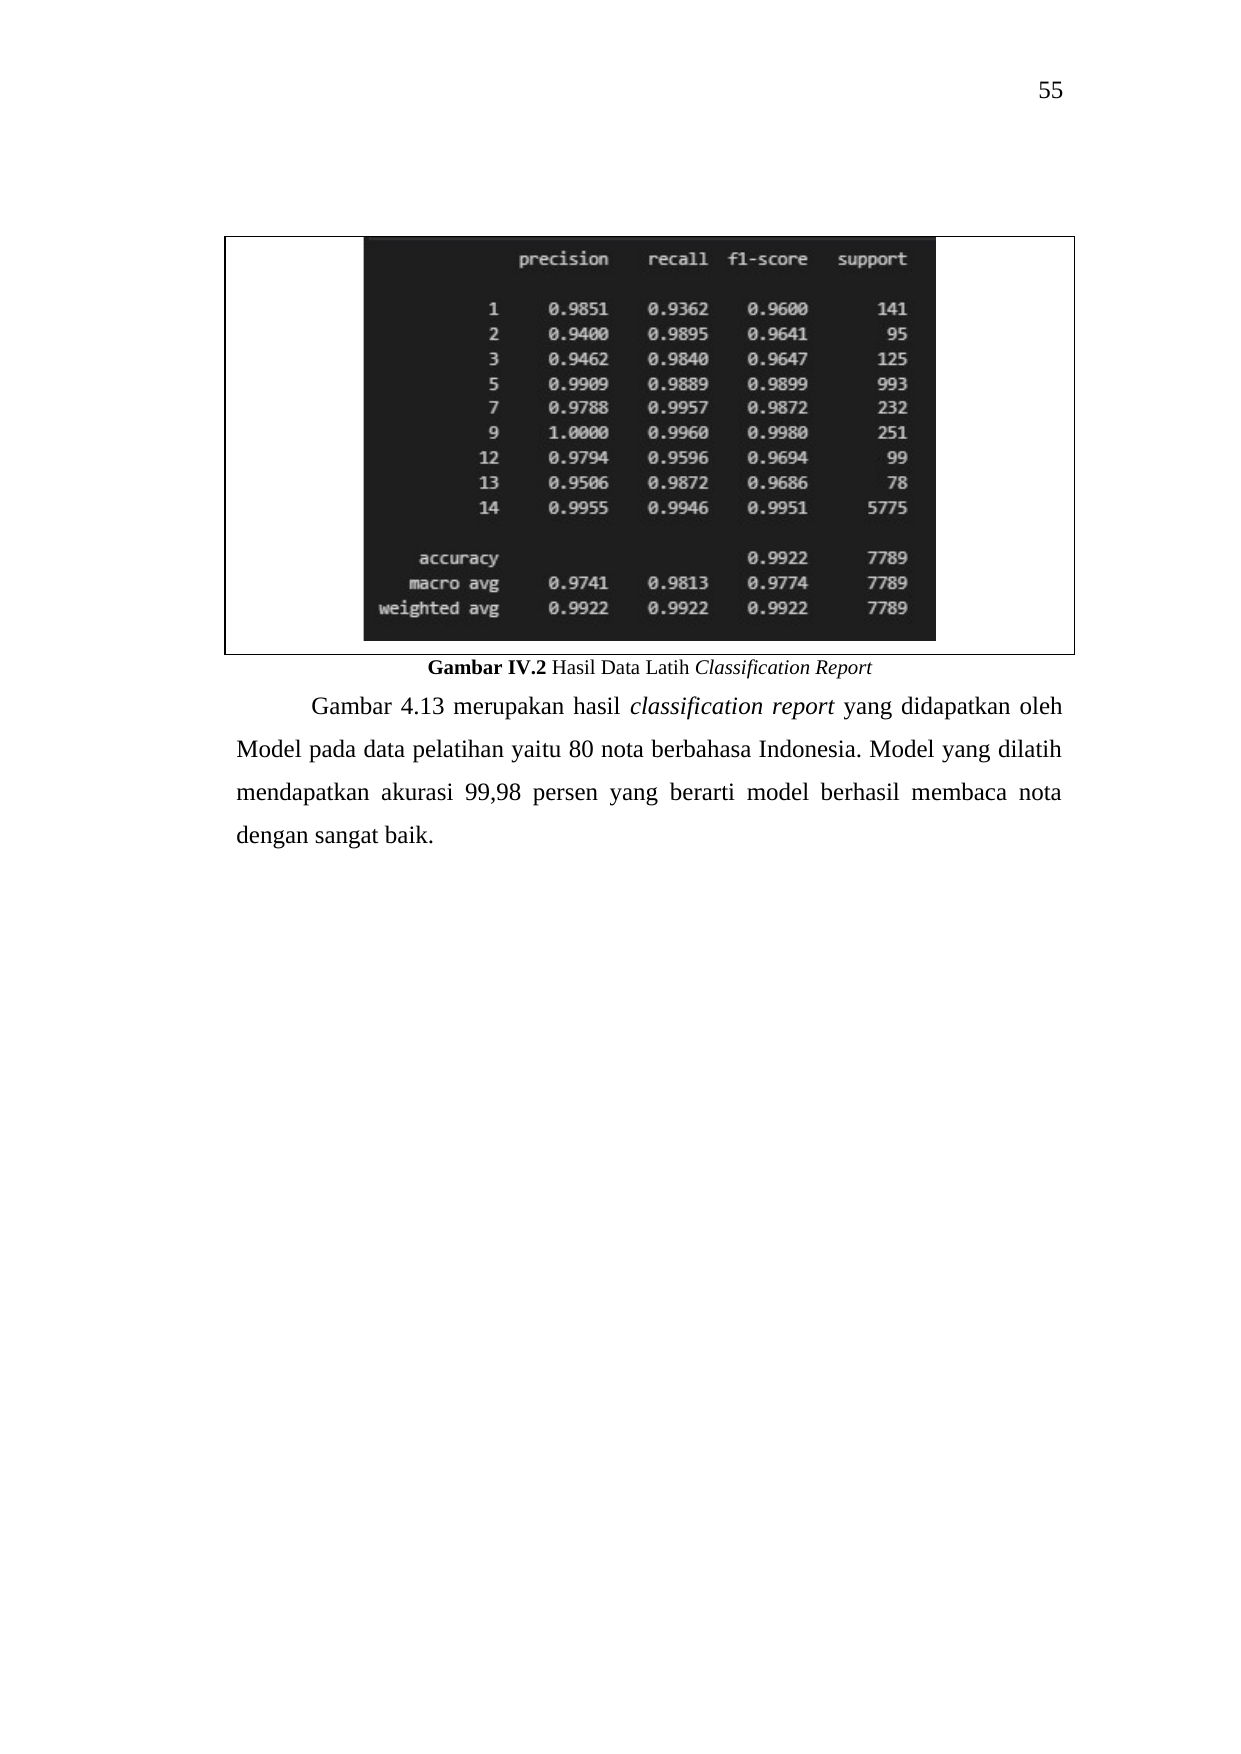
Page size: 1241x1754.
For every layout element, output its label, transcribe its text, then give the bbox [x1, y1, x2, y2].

text Gambar 4.13 merupakan hasil classification report yang didapatkan oleh Model pada data pelatihan yaitu 80 nota berbahasa Indonesia. Model yang dilatih mendapatkan akurasi 99,98 persen yang berarti model berhasil membaca nota dengan sangat baik. [236, 691, 1063, 849]
picture [363, 237, 936, 641]
text Hasil Data Latih Classification Report [236, 655, 1063, 679]
table_header [226, 237, 1074, 654]
